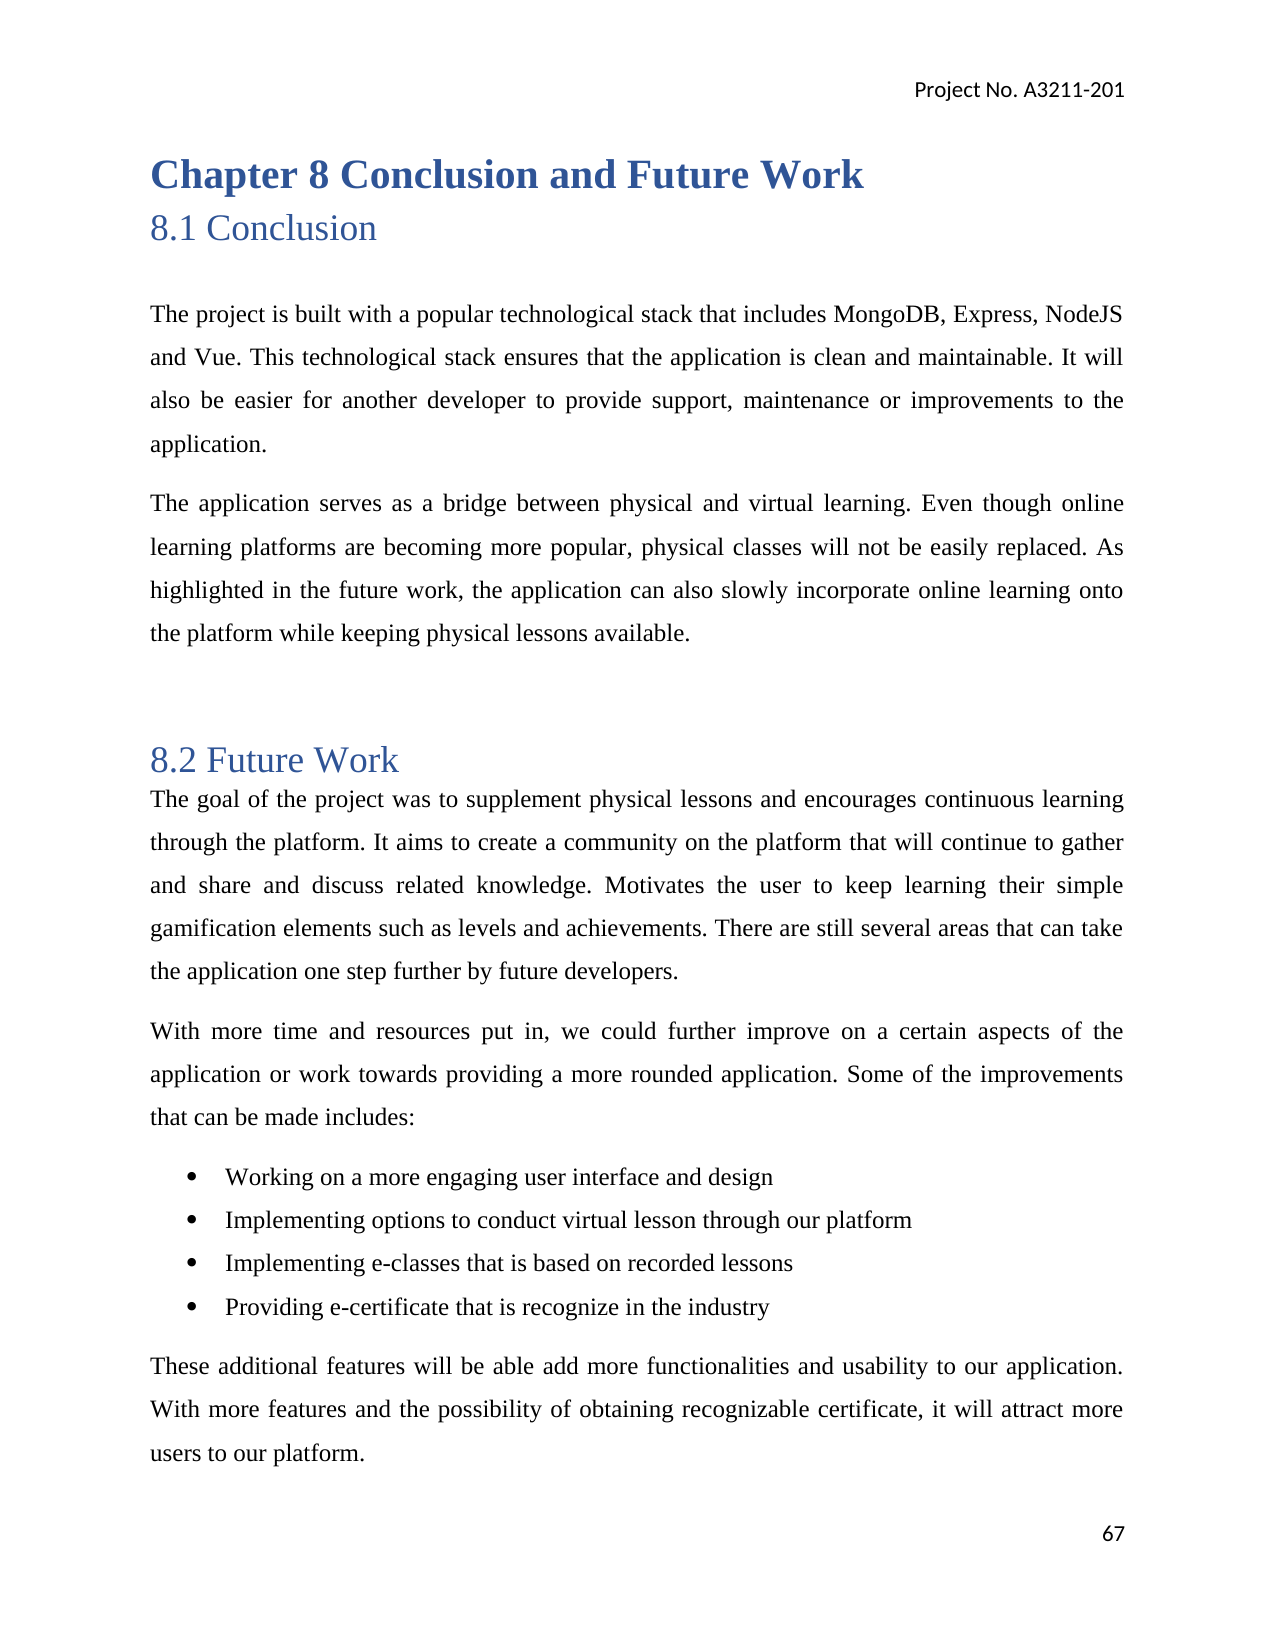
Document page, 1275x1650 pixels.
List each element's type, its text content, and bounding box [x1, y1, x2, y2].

text With more time and resources put in, we could further improve on a certain aspects of the application or work towards providing a more rounded application. Some of the improvements that can be made includes: [150, 1016, 1125, 1131]
list Implementing e-classes that is based on recorded lessons [187, 1248, 1125, 1277]
text These additional features will be able add more functionalities and usability to our application. With more features and the possibility of obtaining recognizable certificate, it will attract more users to our platform. [150, 1351, 1125, 1466]
text The application serves as a bridge between physical and virtual learning. Even though online learning platforms are becoming more popular, physical classes will not be easily replaced. As highlighted in the future work, the application can also slowly incorporate online learning onto the platform while keeping physical lessons available. [150, 488, 1125, 647]
text The project is built with a popular technological stack that includes MongoDB, Express, NodeJS and Vue. This technological stack ensures that the application is clean and maintainable. It will also be easier for another developer to provide support, maintenance or improvements to the application. [150, 299, 1125, 457]
subtitle 8.2 Future Work [150, 737, 1125, 781]
subtitle Chapter 8 Conclusion and Future Work [150, 150, 1125, 198]
text The goal of the project was to supplement physical lessons and encourages continuous learning through the platform. It aims to create a community on the platform that will continue to gather and share and discuss related knowledge. Motivates the user to keep learning their simple gamification elements such as levels and achievements. There are still several areas that can take the application one step further by future developers. [150, 784, 1125, 985]
list Working on a more engaging user interface and design [187, 1162, 1125, 1191]
list Implementing options to conduct virtual lesson through our platform [187, 1205, 1125, 1234]
list Providing e-certificate that is recognize in the industry [187, 1292, 1125, 1320]
subtitle 8.1 Conclusion [150, 206, 1125, 249]
